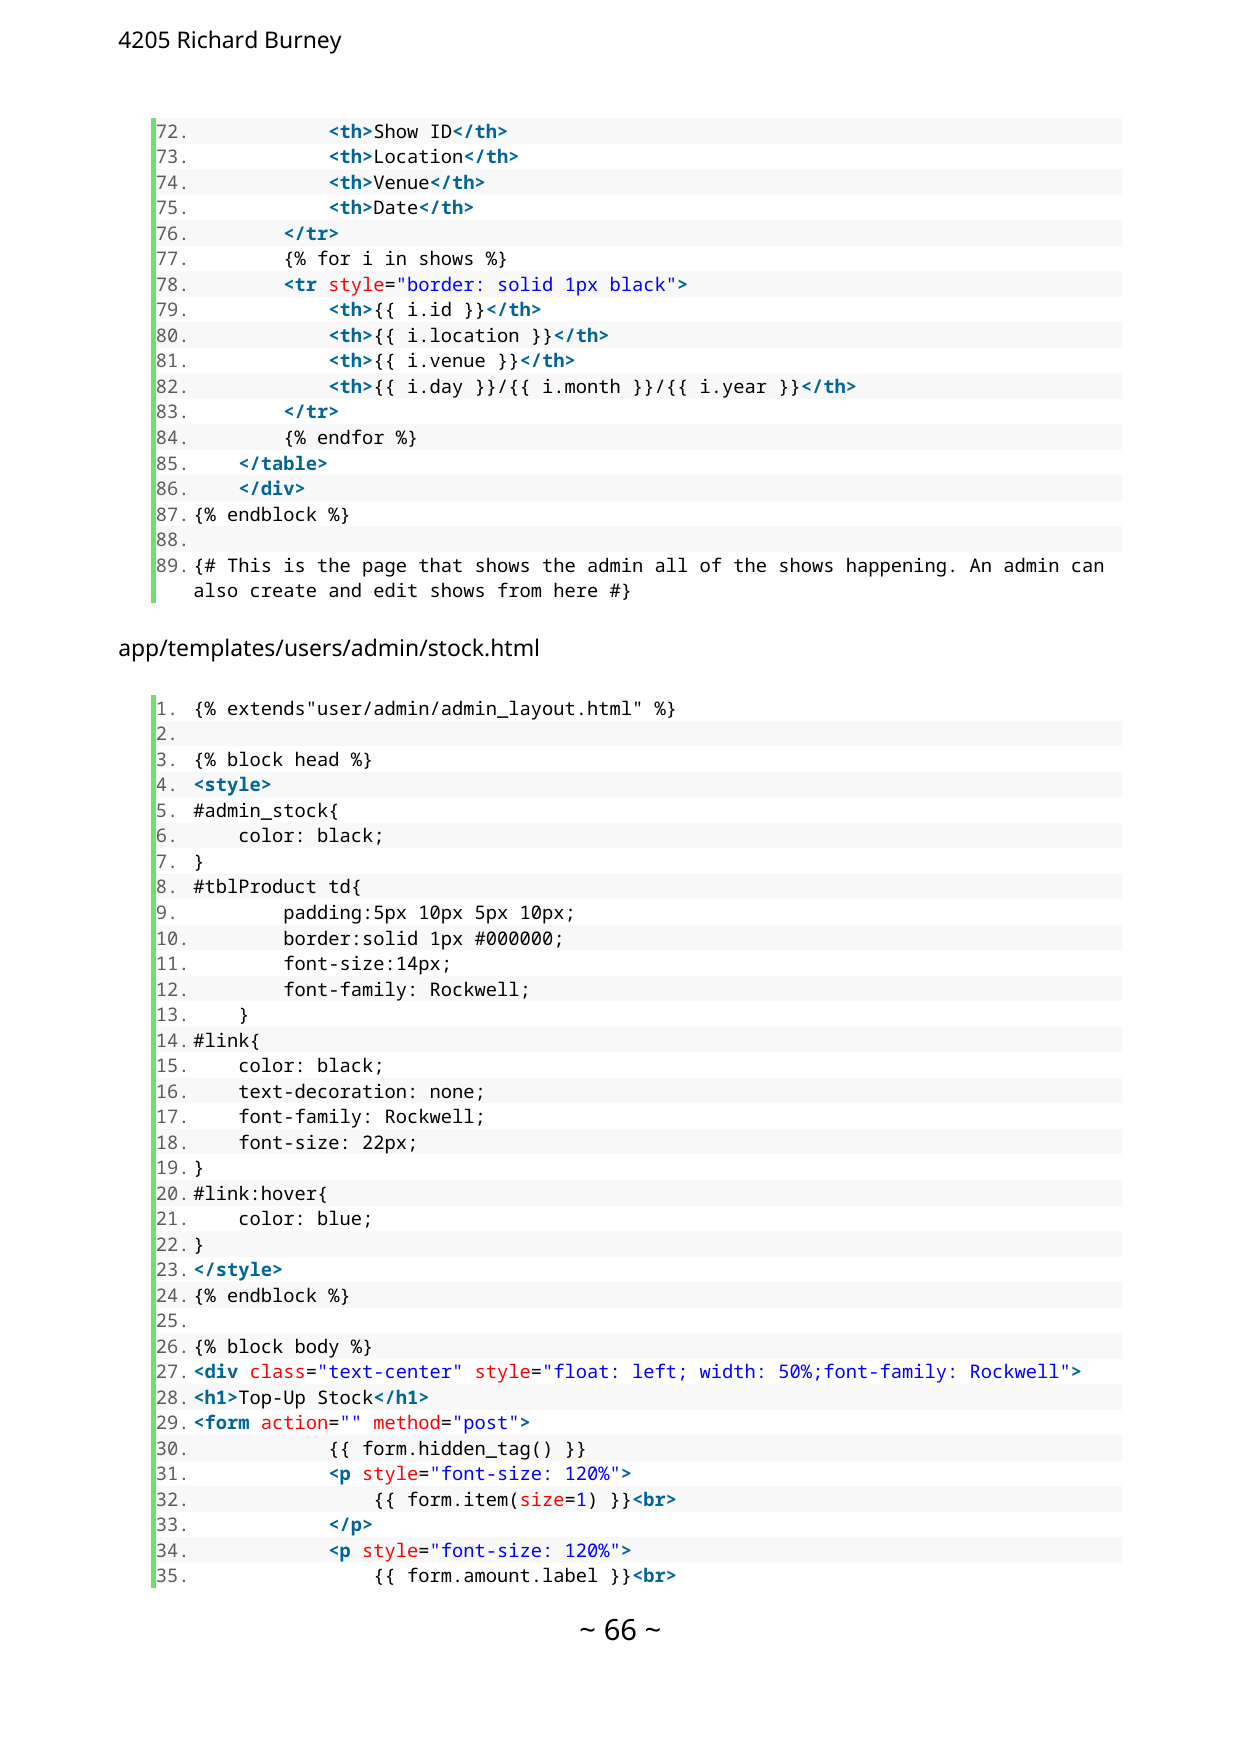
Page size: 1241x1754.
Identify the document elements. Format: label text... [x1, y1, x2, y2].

list <th>{{ i.day }}/{{ i.month }}/{{ i.year }}</th> [156, 373, 1122, 399]
list </tr> [156, 399, 1122, 424]
list </table> [156, 450, 1122, 475]
list {{ form.item(size=1) }}<br> [156, 1486, 1122, 1512]
list {% block head %} [156, 746, 1122, 772]
list <form action="" method="post"> [156, 1410, 1122, 1435]
list font-family: Rockwell; [156, 976, 1122, 1001]
list <style> [156, 772, 1122, 797]
list </p> [156, 1512, 1122, 1537]
list {% block body %} [156, 1333, 1122, 1359]
list } [156, 1001, 1122, 1027]
list <th>{{ i.location }}</th> [156, 322, 1122, 348]
list {{ form.amount.label }}<br> [156, 1563, 1122, 1588]
list color: black; [156, 823, 1122, 848]
list } [156, 848, 1122, 874]
list #link:hover{ [156, 1180, 1122, 1206]
list <tr style="border: solid 1px black"> [156, 271, 1122, 297]
list font-family: Rockwell; [156, 1103, 1122, 1129]
list <p style="font-size: 120%"> [156, 1461, 1122, 1486]
list } [156, 1154, 1122, 1180]
list <th>{{ i.venue }}</th> [156, 348, 1122, 373]
list <div class="text-center" style="float: left; width: 50%;font-family: Rockwell"> [156, 1359, 1122, 1384]
list <th>Date</th> [156, 195, 1122, 220]
list <th>Show ID</th> [156, 118, 1122, 144]
list border:solid 1px #000000; [156, 925, 1122, 950]
text app/templates/users/admin/stock.html [118, 632, 1122, 663]
list <h1>Top-Up Stock</h1> [156, 1384, 1122, 1410]
list <p style="font-size: 120%"> [156, 1537, 1122, 1563]
list <th>{{ i.id }}</th> [156, 297, 1122, 322]
list } [156, 1231, 1122, 1257]
list {% endblock %} [156, 501, 1122, 526]
list padding:5px 10px 5px 10px; [156, 899, 1122, 925]
list color: blue; [156, 1206, 1122, 1231]
list font-size:14px; [156, 950, 1122, 976]
list #link{ [156, 1027, 1122, 1052]
list text-decoration: none; [156, 1078, 1122, 1103]
list {# This is the page that shows the admin all of the shows happening. An admin can also create and edit shows from here #} [156, 552, 1122, 603]
list {% endblock %} [156, 1282, 1122, 1308]
list <th>Venue</th> [156, 169, 1122, 195]
list {% endfor %} [156, 424, 1122, 450]
list #tblProduct td{ [156, 874, 1122, 899]
list #admin_stock{ [156, 797, 1122, 823]
list {% extends"user/admin/admin_layout.html" %} [156, 695, 1122, 721]
list color: black; [156, 1052, 1122, 1078]
list {{ form.hidden_tag() }} [156, 1435, 1122, 1461]
list {% for i in shows %} [156, 246, 1122, 271]
list font-size: 22px; [156, 1129, 1122, 1154]
list <th>Location</th> [156, 144, 1122, 169]
list </div> [156, 475, 1122, 501]
list </style> [156, 1257, 1122, 1282]
list </tr> [156, 220, 1122, 246]
